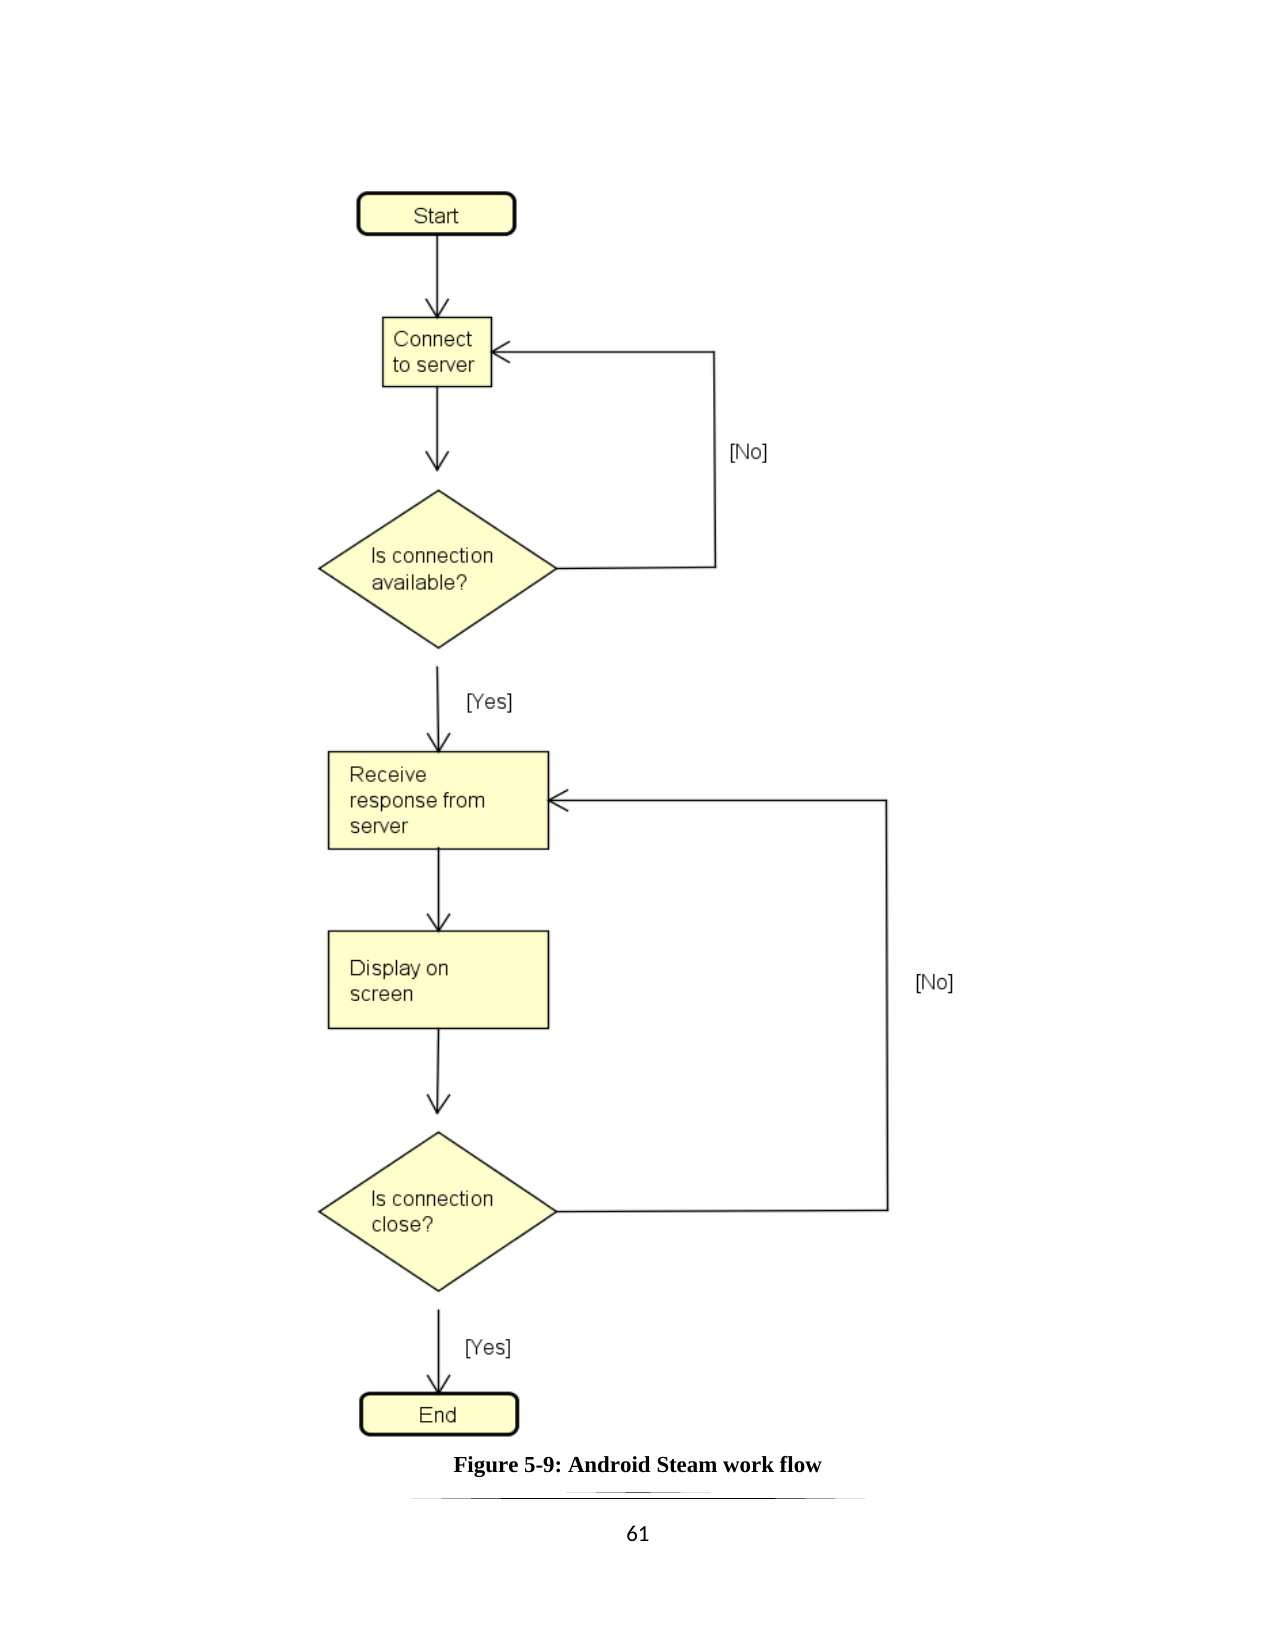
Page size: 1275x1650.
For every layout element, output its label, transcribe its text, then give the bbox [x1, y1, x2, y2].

picture [301, 176, 974, 1452]
text Figure 5-9: Android Steam work flow [150, 1451, 1125, 1478]
